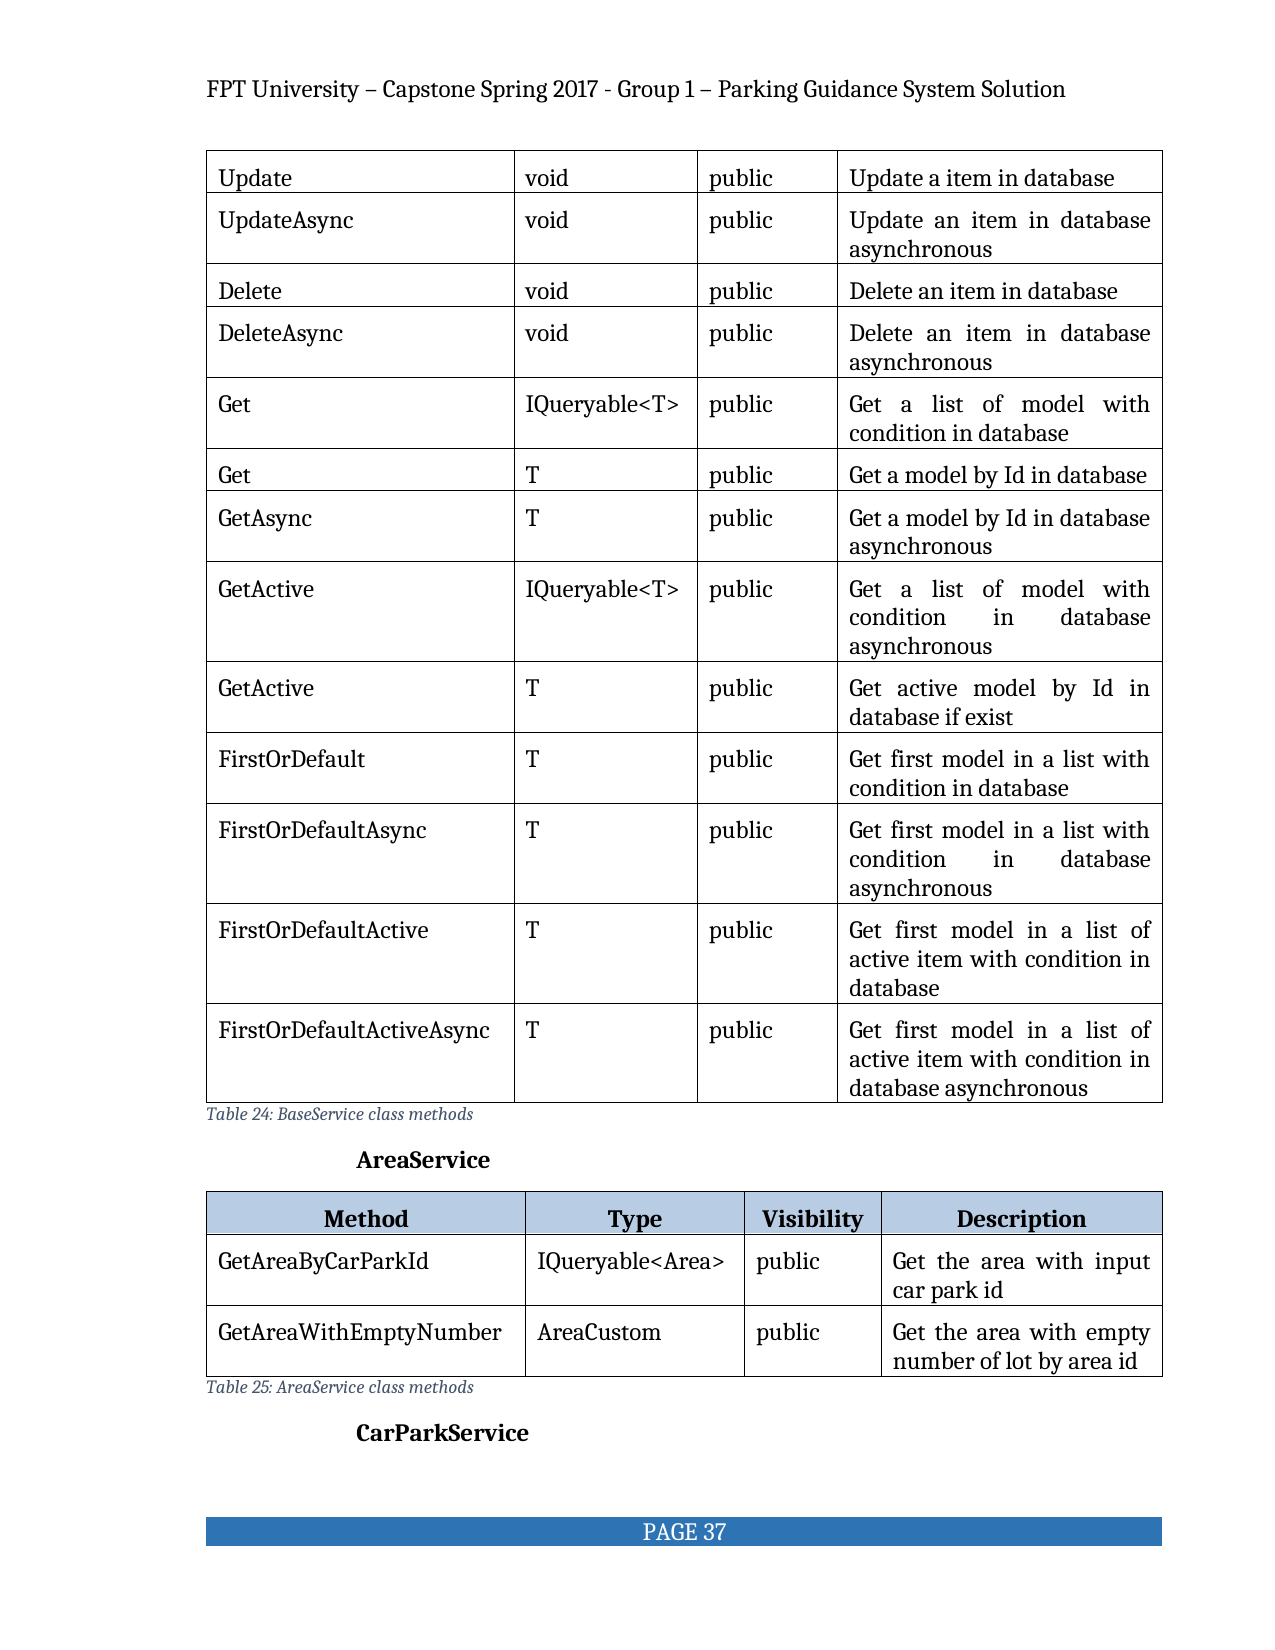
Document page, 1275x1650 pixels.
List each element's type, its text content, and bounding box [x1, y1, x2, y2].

table_cell public [698, 662, 837, 732]
table_header Method [207, 1192, 525, 1233]
table_cell GetAreaWithEmptyNumber [207, 1306, 525, 1376]
table_header Type [526, 1192, 744, 1233]
table_cell Delete [207, 264, 514, 306]
table_cell Update a item in database [838, 151, 1162, 192]
table_cell Update [207, 151, 514, 192]
table_cell IQueryable<Area> [526, 1235, 744, 1304]
table_cell T [515, 449, 697, 490]
table_cell Get a list of model with condition in database asynchronous [838, 562, 1162, 661]
table_cell Update an item in database asynchronous [838, 193, 1162, 263]
table_cell FirstOrDefaultActive [207, 904, 514, 1002]
table_cell public [745, 1235, 881, 1304]
table_cell void [515, 193, 697, 263]
table_cell Get first model in a list of active item with condition in database [838, 904, 1162, 1002]
table_cell public [698, 151, 837, 192]
table_cell AreaCustom [526, 1306, 744, 1376]
table_cell GetAreaByCarParkId [207, 1235, 525, 1304]
table_cell void [515, 307, 697, 377]
table_cell public [698, 904, 837, 1002]
table_cell public [698, 378, 837, 448]
table_cell DeleteAsync [207, 307, 514, 377]
table_cell FirstOrDefault [207, 733, 514, 803]
table_cell T [515, 804, 697, 903]
table_cell FirstOrDefaultAsync [207, 804, 514, 903]
table_cell public [698, 307, 837, 377]
table_cell IQueryable<T> [515, 378, 697, 448]
table_cell public [698, 733, 837, 803]
table_cell T [515, 904, 697, 1002]
table_cell public [698, 491, 837, 561]
table_cell Get a model by Id in database asynchronous [838, 491, 1162, 561]
table_cell GetAsync [207, 491, 514, 561]
table_cell public [698, 193, 837, 263]
table_cell void [515, 151, 697, 192]
table_cell Get a list of model with condition in database [838, 378, 1162, 448]
table_cell T [515, 733, 697, 803]
table_cell public [698, 449, 837, 490]
table_cell T [515, 491, 697, 561]
table_cell Get [207, 378, 514, 448]
table_header Description [882, 1192, 1162, 1233]
table_cell void [515, 264, 697, 306]
table_cell Get the area with input car park id [882, 1235, 1162, 1304]
table_cell FirstOrDefaultActiveAsync [207, 1004, 514, 1102]
table_cell GetActive [207, 562, 514, 661]
table_cell public [698, 562, 837, 661]
table_cell public [698, 804, 837, 903]
table_cell public [698, 264, 837, 306]
table_cell Delete an item in database [838, 264, 1162, 306]
table_cell UpdateAsync [207, 193, 514, 263]
table_cell Get first model in a list with condition in database [838, 733, 1162, 803]
table_cell IQueryable<T> [515, 562, 697, 661]
table_cell Delete an item in database asynchronous [838, 307, 1162, 377]
table_cell Get first model in a list with condition in database asynchronous [838, 804, 1162, 903]
table_cell Get [207, 449, 514, 490]
table_cell T [515, 662, 697, 732]
text CarParkService [206, 1419, 1162, 1448]
text AreaService [356, 1146, 1162, 1174]
table_cell Get the area with empty number of lot by area id [882, 1306, 1162, 1376]
table_cell public [745, 1306, 881, 1376]
table_cell Get active model by Id in database if exist [838, 662, 1162, 732]
table_cell Get a model by Id in database [838, 449, 1162, 490]
table_header Visibility [745, 1192, 881, 1233]
table_cell GetActive [207, 662, 514, 732]
table_cell Get first model in a list of active item with condition in database asynchronous [838, 1004, 1162, 1102]
table_cell public [698, 1004, 837, 1102]
table_cell T [515, 1004, 697, 1102]
